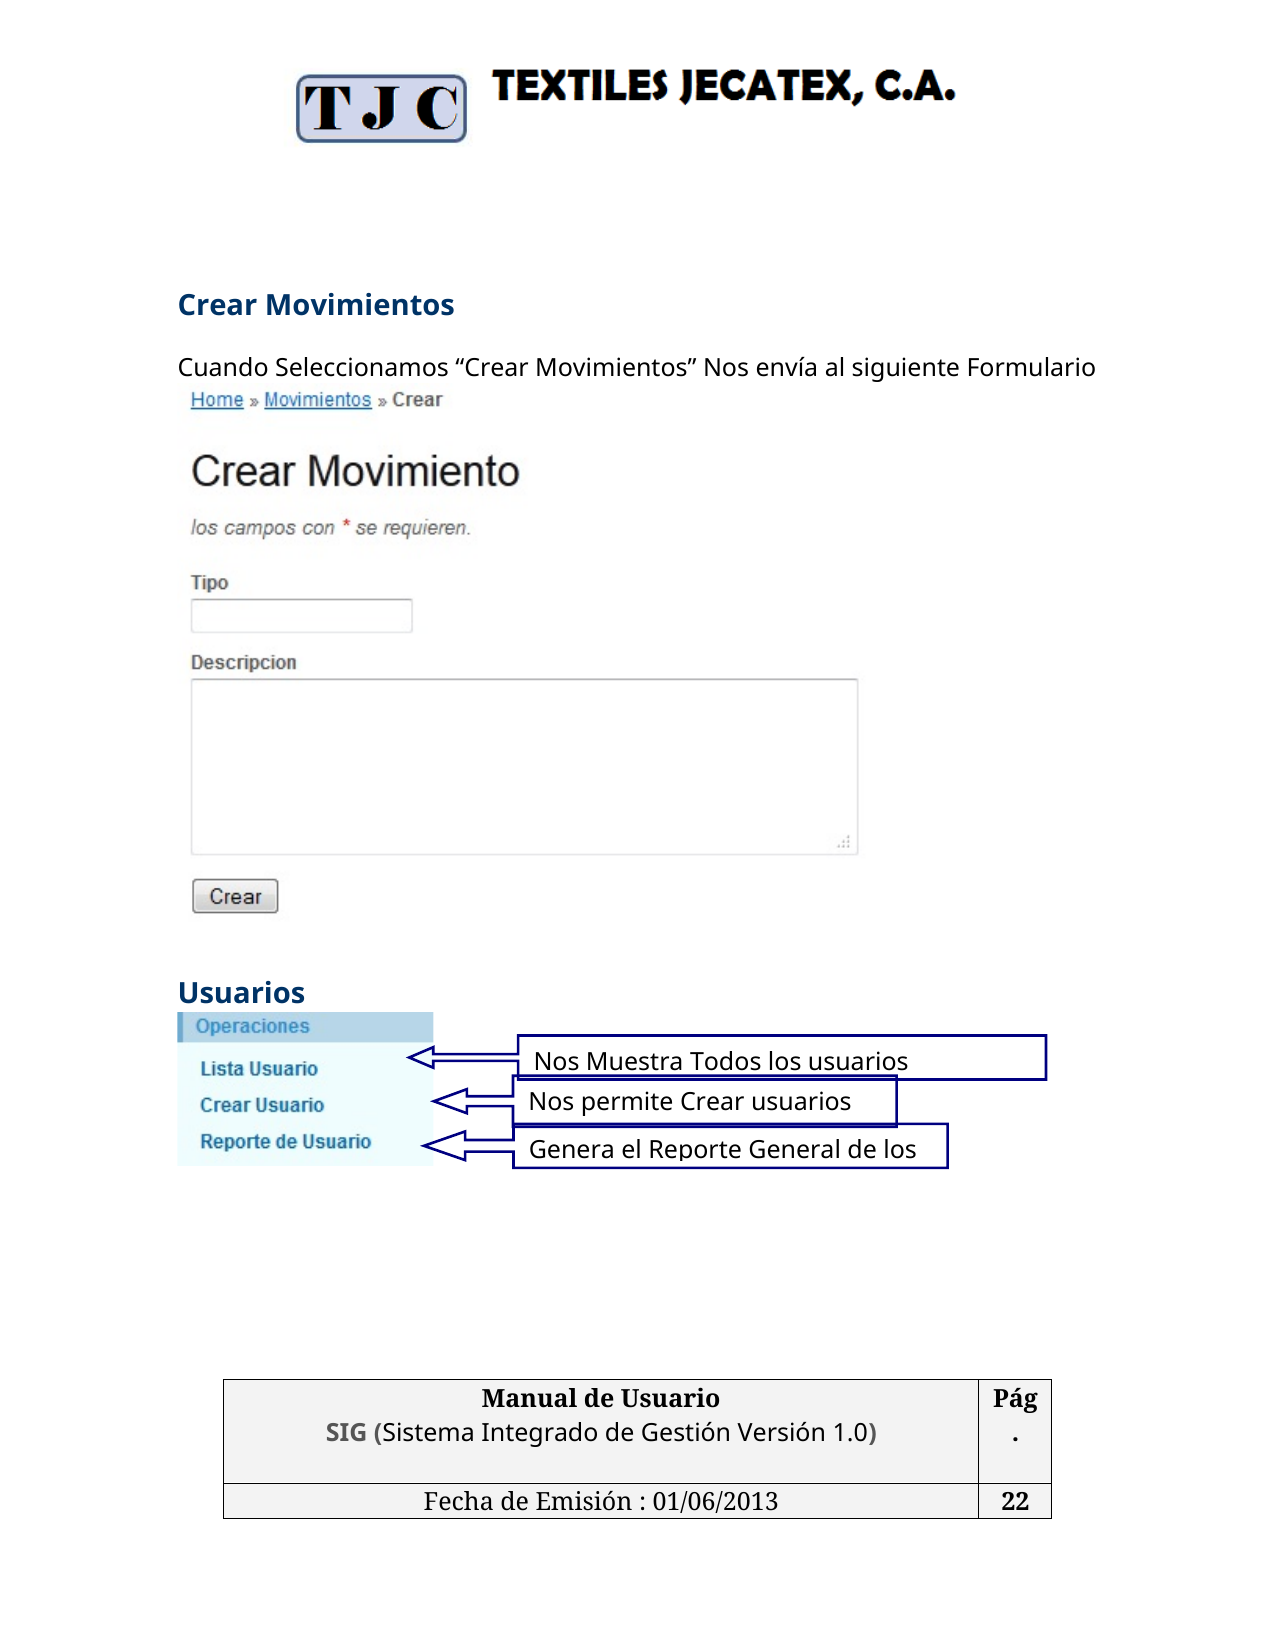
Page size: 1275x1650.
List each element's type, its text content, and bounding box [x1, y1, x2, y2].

picture [177, 383, 937, 973]
picture [209, 50, 1057, 149]
text Cuando Seleccionamos “Crear Movimientos” Nos envía al siguiente Formulario [177, 349, 1098, 383]
picture [177, 1012, 434, 1166]
picture [414, 1050, 434, 1064]
text Usuarios [177, 972, 1098, 1012]
text Crear Movimientos [177, 284, 1098, 324]
